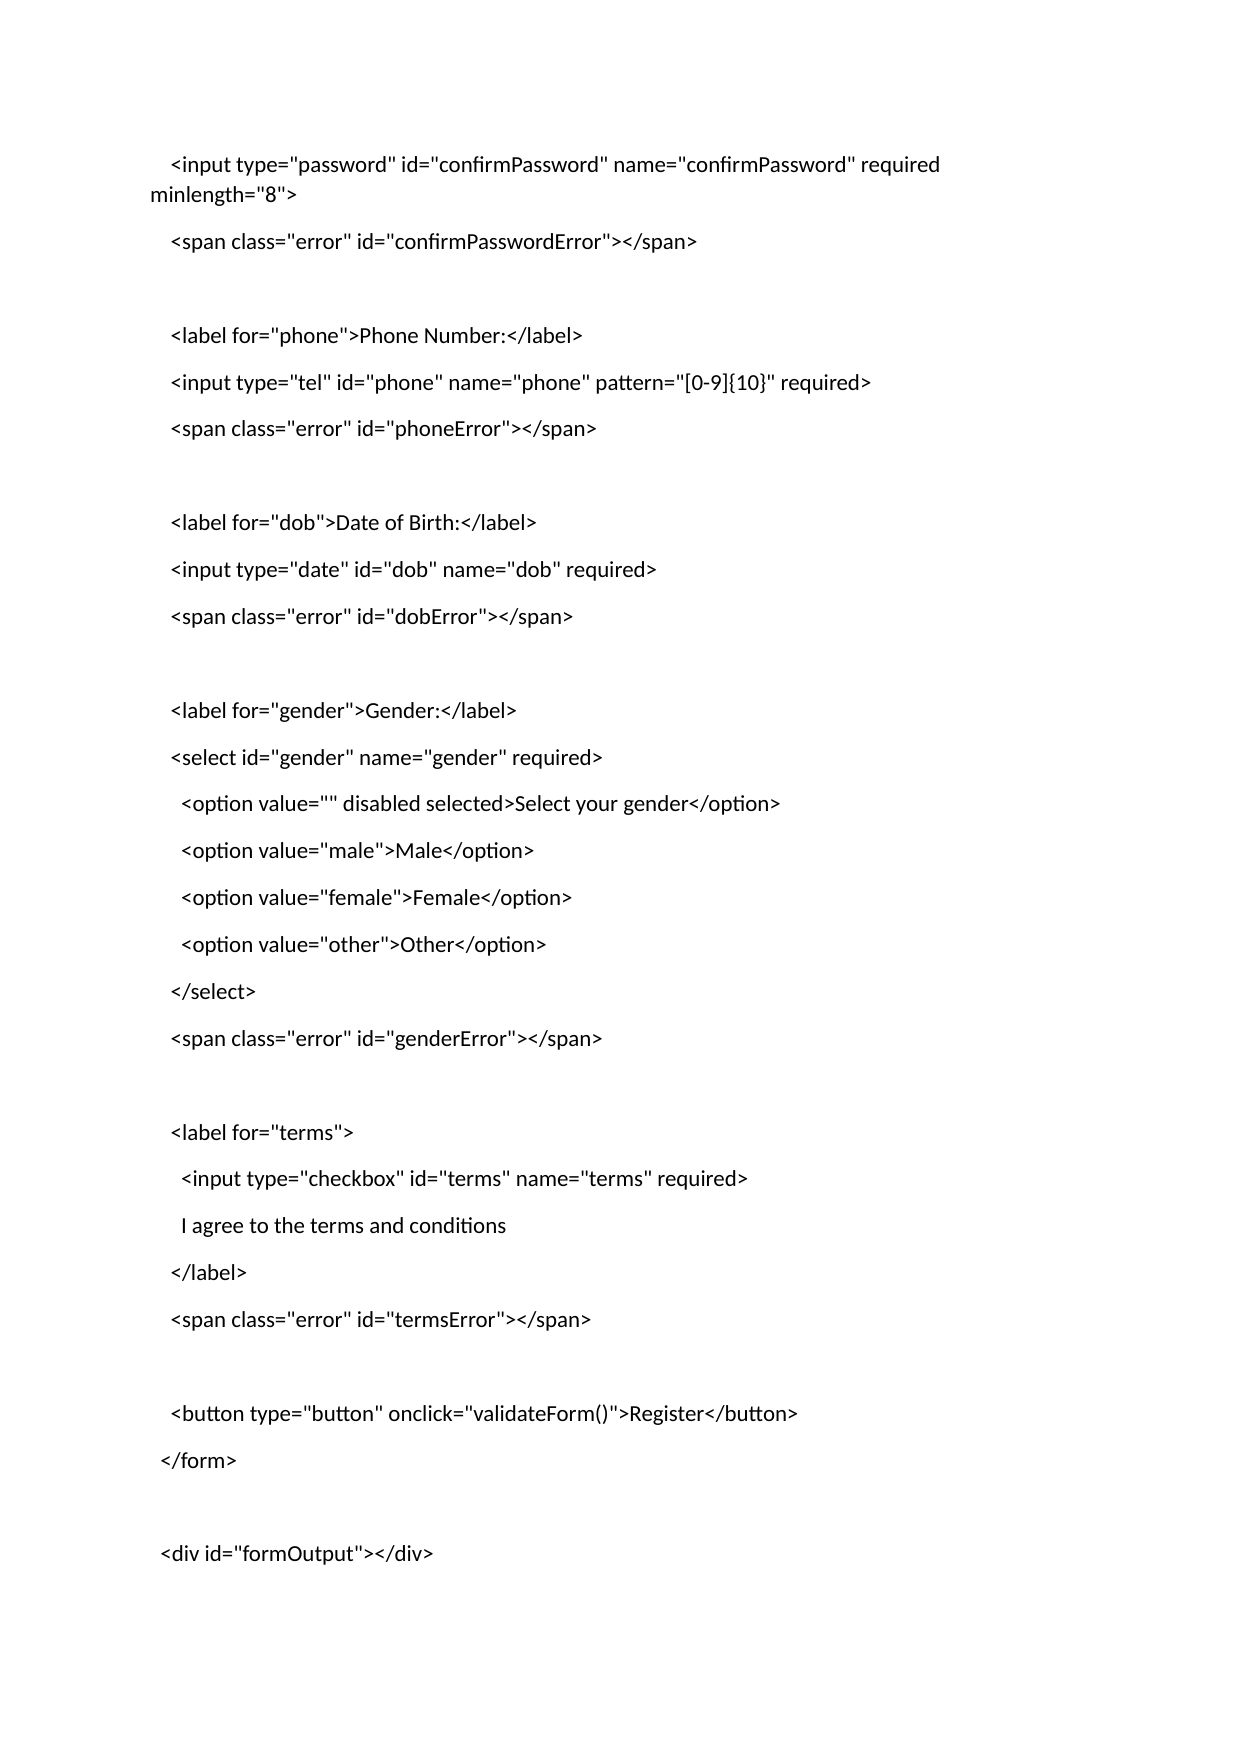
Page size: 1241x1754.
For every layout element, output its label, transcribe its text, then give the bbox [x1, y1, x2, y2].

text <label for="terms"> [150, 1118, 1090, 1146]
text <label for="gender">Gender:</label> [150, 696, 1090, 724]
text <input type="password" id="confirmPassword" name="confirmPassword" required minlength="8"> [150, 150, 1090, 208]
text <option value="other">Other</option> [150, 930, 1090, 958]
text I agree to the terms and conditions [150, 1211, 1090, 1239]
text <input type="date" id="dob" name="dob" required> [150, 555, 1090, 583]
text <label for="dob">Date of Birth:</label> [150, 508, 1090, 536]
text </form> [150, 1446, 1090, 1474]
text </select> [150, 977, 1090, 1005]
text <span class="error" id="genderError"></span> [150, 1024, 1090, 1052]
text <button type="button" onclick="validateForm()">Register</button> [150, 1399, 1090, 1427]
text <option value="male">Male</option> [150, 836, 1090, 864]
text <span class="error" id="termsError"></span> [150, 1305, 1090, 1333]
text <span class="error" id="phoneError"></span> [150, 414, 1090, 443]
text <input type="checkbox" id="terms" name="terms" required> [150, 1164, 1090, 1193]
text <input type="tel" id="phone" name="phone" pattern="[0-9]{10}" required> [150, 368, 1090, 396]
text <option value="" disabled selected>Select your gender</option> [150, 789, 1090, 818]
text <label for="phone">Phone Number:</label> [150, 321, 1090, 349]
text <option value="female">Female</option> [150, 883, 1090, 911]
text <div id="formOutput"></div> [150, 1539, 1090, 1568]
text <select id="gender" name="gender" required> [150, 743, 1090, 771]
text <span class="error" id="dobError"></span> [150, 602, 1090, 630]
text </label> [150, 1258, 1090, 1286]
text <span class="error" id="confirmPasswordError"></span> [150, 227, 1090, 255]
